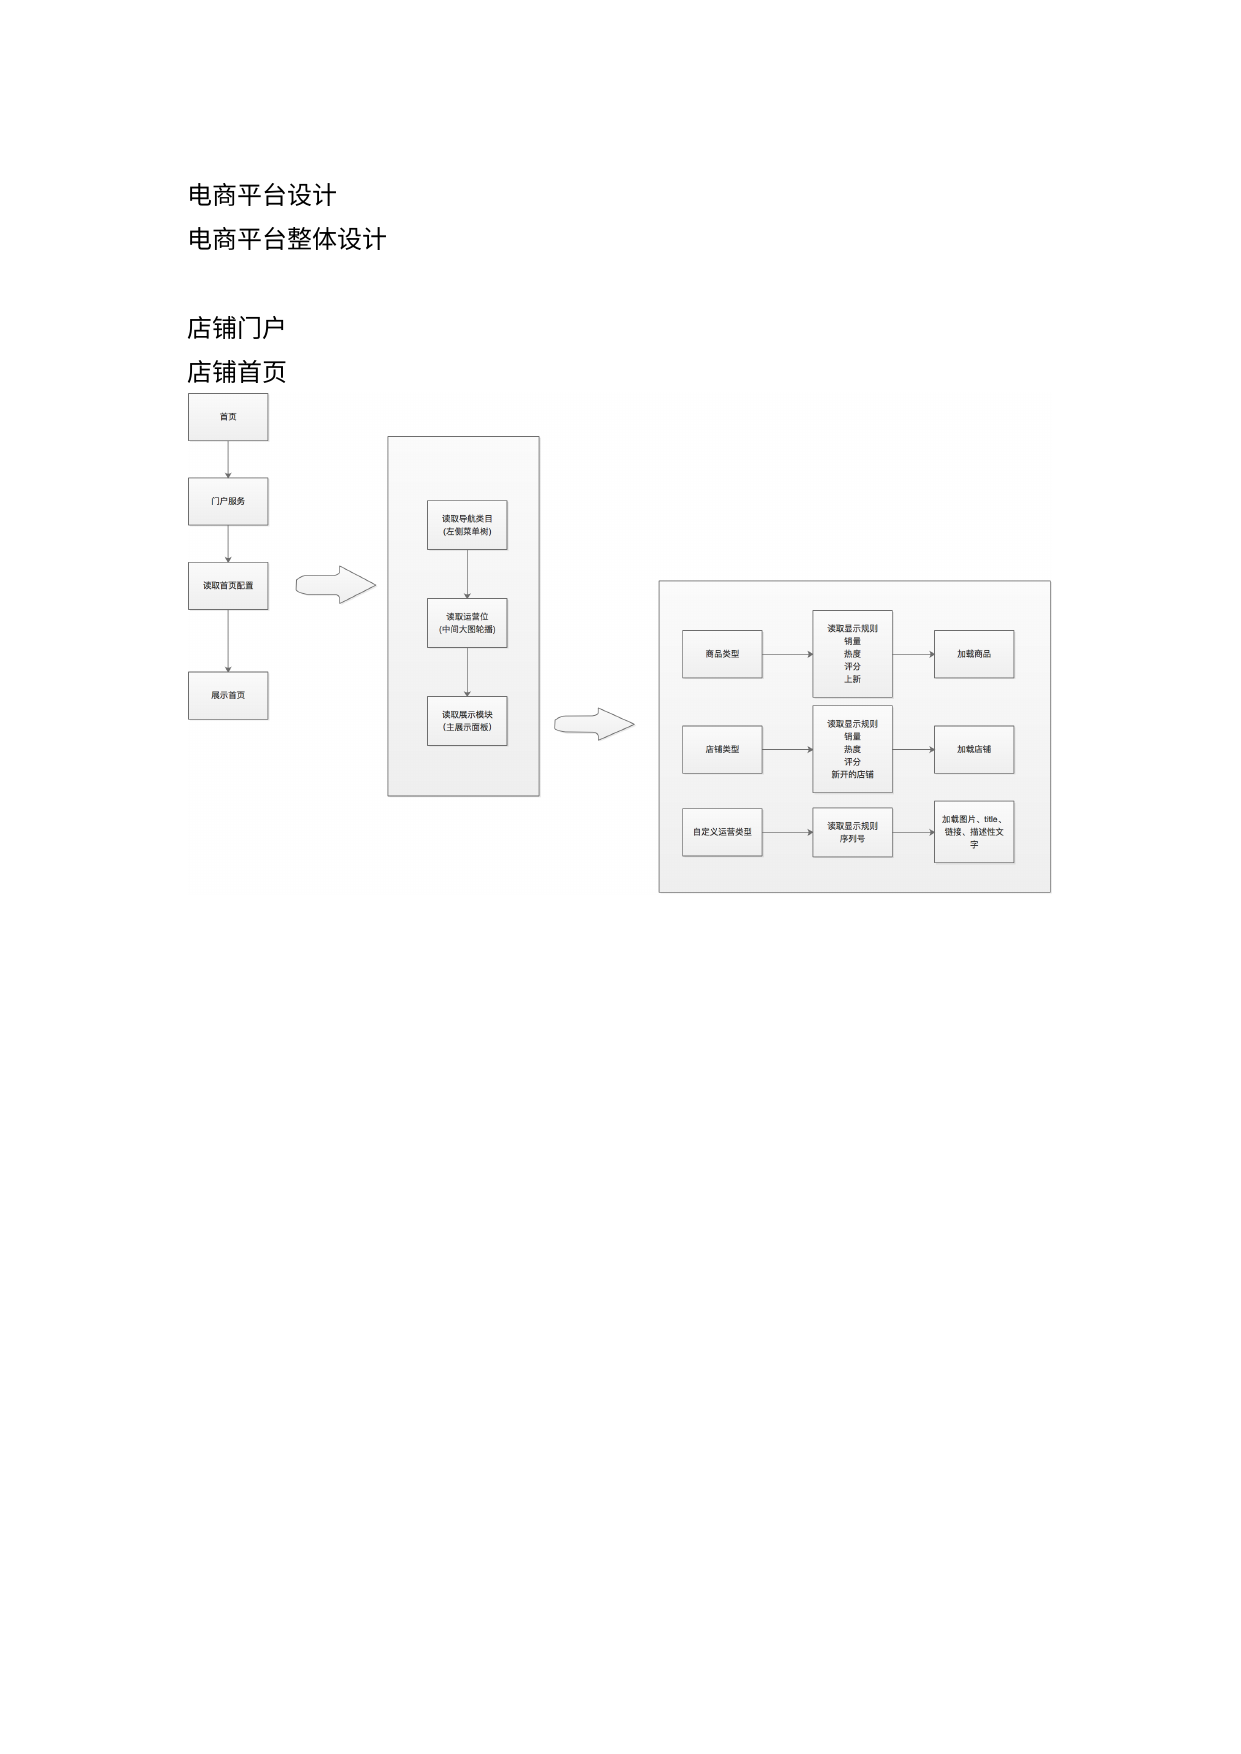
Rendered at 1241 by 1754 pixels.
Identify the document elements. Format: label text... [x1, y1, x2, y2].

text 店铺首页 [187, 348, 1053, 392]
text 店铺门户 [187, 304, 1053, 348]
text 电商平台设计 [187, 172, 1053, 216]
picture [187, 392, 1053, 895]
text 电商平台整体设计 [187, 216, 1053, 260]
